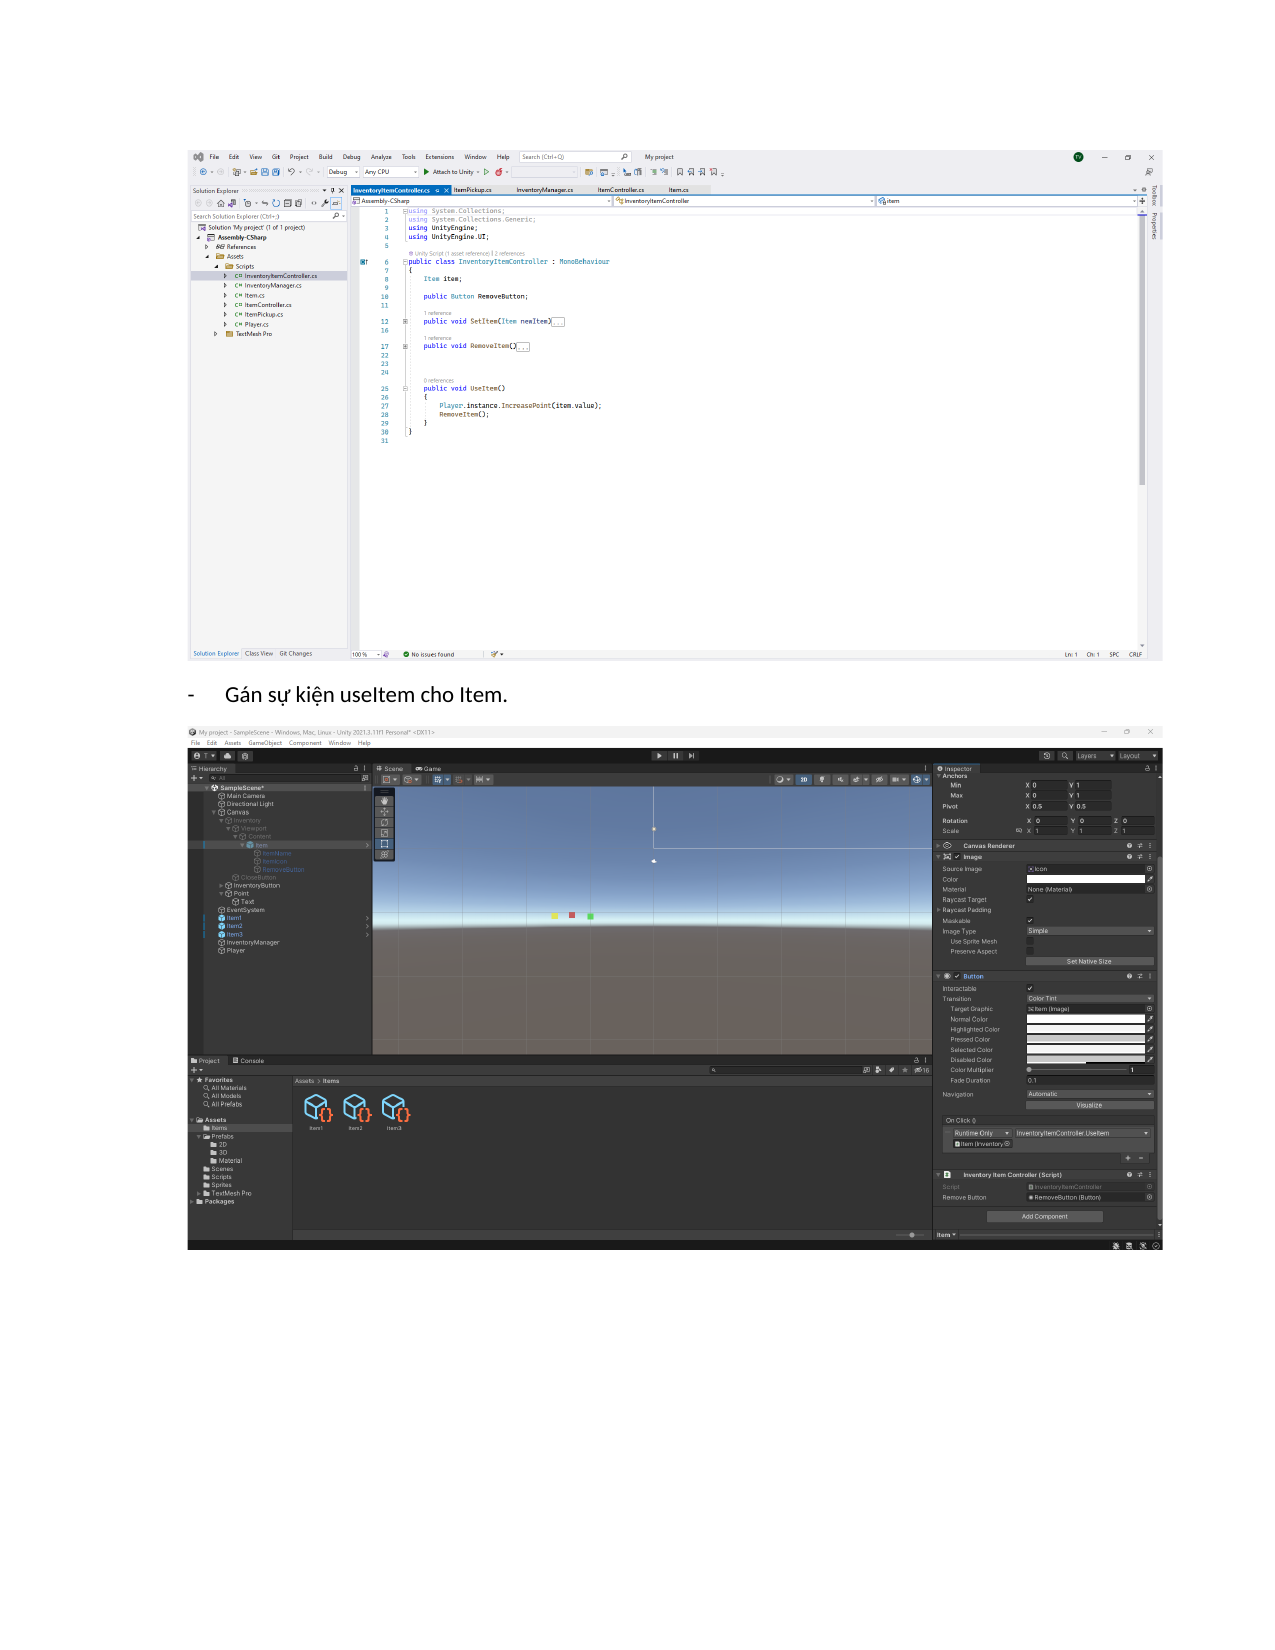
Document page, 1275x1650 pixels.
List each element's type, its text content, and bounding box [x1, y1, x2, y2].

list Gán sự kiện useItem cho Item. [187, 680, 1125, 708]
picture [187, 150, 1163, 661]
picture [187, 726, 1163, 1250]
